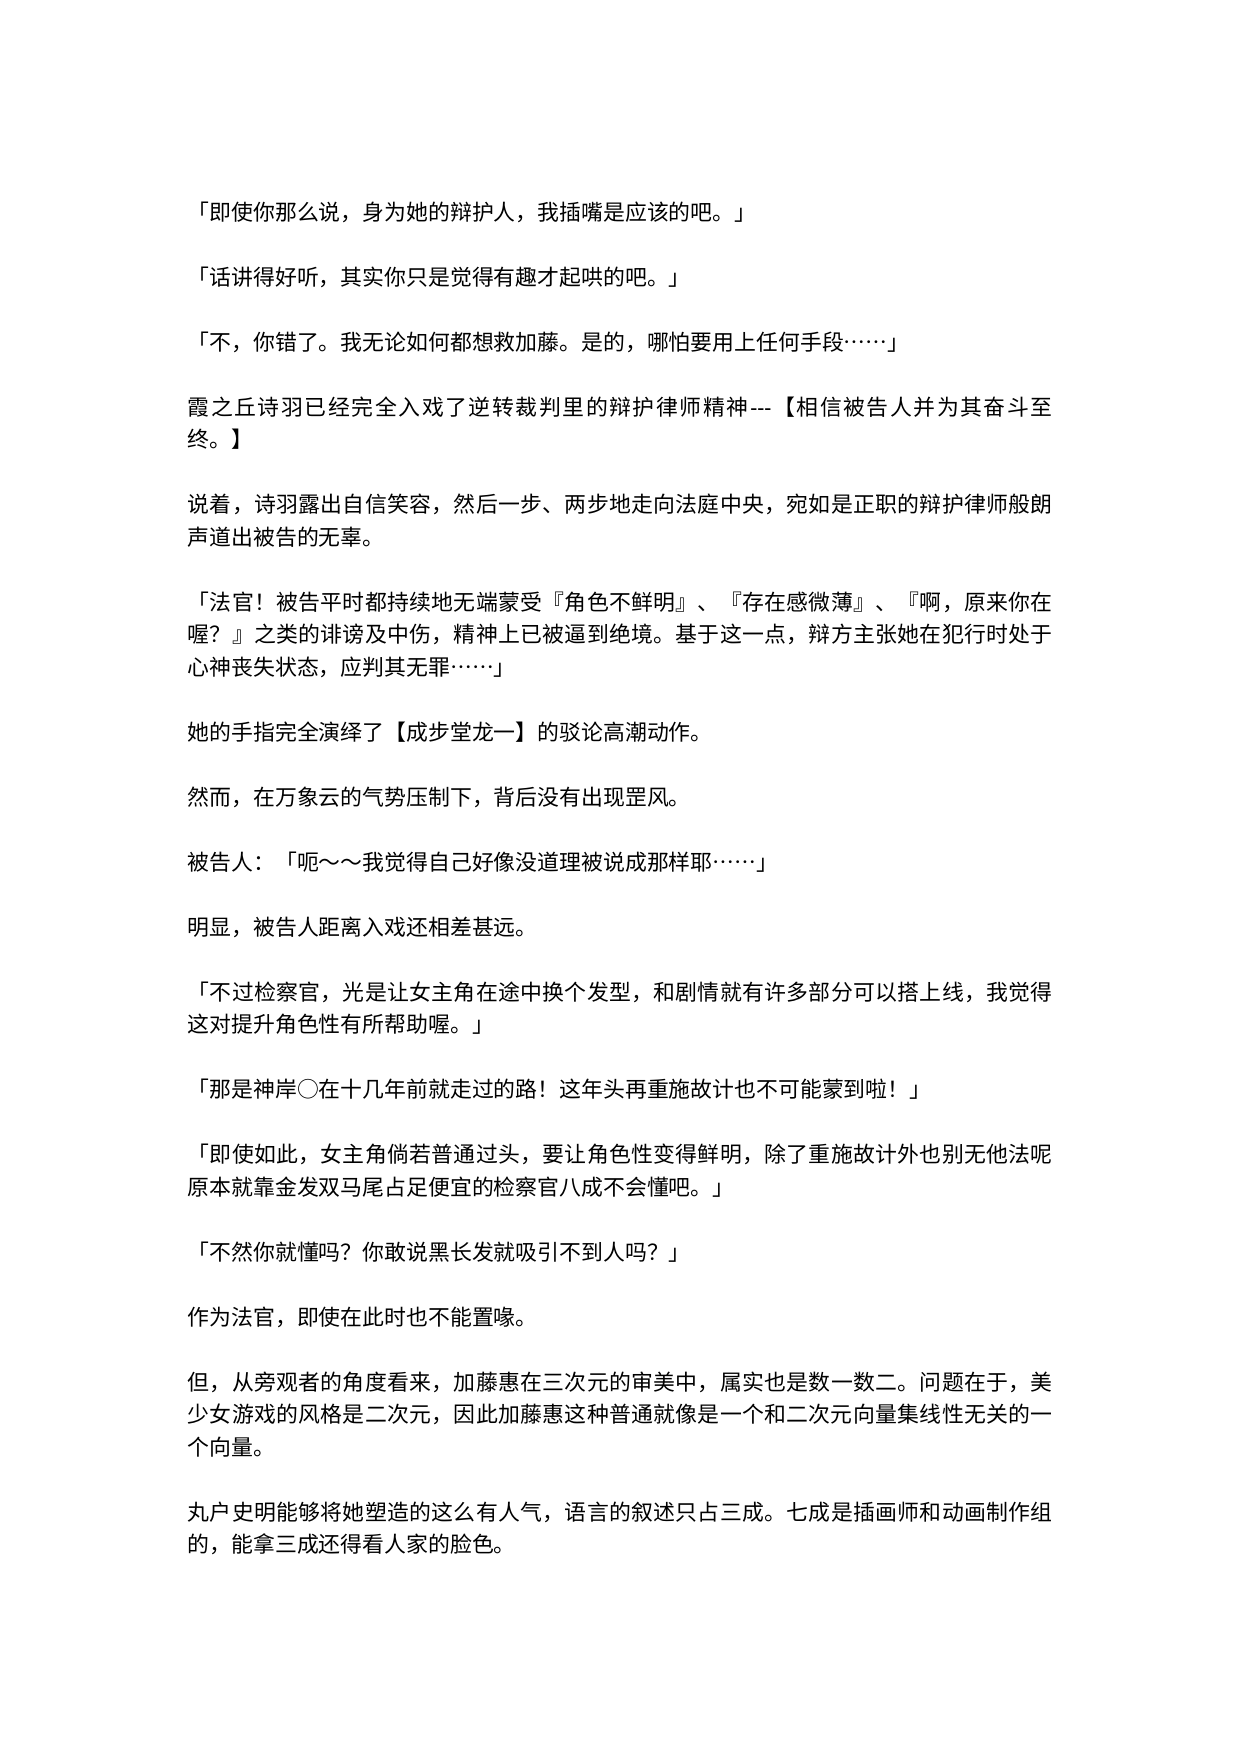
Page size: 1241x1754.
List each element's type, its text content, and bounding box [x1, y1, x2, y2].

text 然而，在万象云的气势压制下，背后没有出现罡风。 [187, 779, 1053, 812]
text 但，从旁观者的角度看来，加藤惠在三次元的审美中，属实也是数一数二。问题在于，美少女游戏的风格是二次元，因此加藤惠这种普通就像是一个和二次元向量集线性无关的一个向量。 [187, 1364, 1053, 1462]
text 明显，被告人距离入戏还相差甚远。 [187, 909, 1053, 942]
text 被告人：「呃～～我觉得自己好像没道理被说成那样耶……」 [187, 844, 1053, 877]
text 「不过检察官，光是让女主角在途中换个发型，和剧情就有许多部分可以搭上线，我觉得这对提升角色性有所帮助喔。」 [187, 974, 1053, 1039]
text 「那是神岸○在十几年前就走过的路！这年头再重施故计也不可能蒙到啦！」 [187, 1072, 1053, 1104]
text 她的手指完全演绎了【成步堂龙一】的驳论高潮动作。 [187, 714, 1053, 747]
text 霞之丘诗羽已经完全入戏了逆转裁判里的辩护律师精神---【相信被告人并为其奋斗至终。】 [187, 389, 1053, 454]
text 作为法官，即使在此时也不能置喙。 [187, 1299, 1053, 1332]
text 说着，诗羽露出自信笑容，然后一步、两步地走向法庭中央，宛如是正职的辩护律师般朗声道出被告的无辜。 「法官！被告平时都持续地无端蒙受『角色不鲜明』、『存在感微薄』、『啊，原来你在喔？』之类的诽谤及中伤，精神上已被逼到绝境。基于这一点，辩方主张她在犯行时处于心神丧失状态，应判其无罪……」 [187, 487, 1053, 682]
text 丸户史明能够将她塑造的这么有人气，语言的叙述只占三成。七成是插画师和动画制作组的，能拿三成还得看人家的脸色。 [187, 1494, 1053, 1559]
text 「即使如此，女主角倘若普通过头，要让角色性变得鲜明，除了重施故计外也别无他法呢。原本就靠金发双马尾占足便宜的检察官八成不会懂吧。」 「不然你就懂吗？你敢说黑长发就吸引不到人吗？」 [187, 1137, 1053, 1267]
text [187, 162, 1053, 357]
